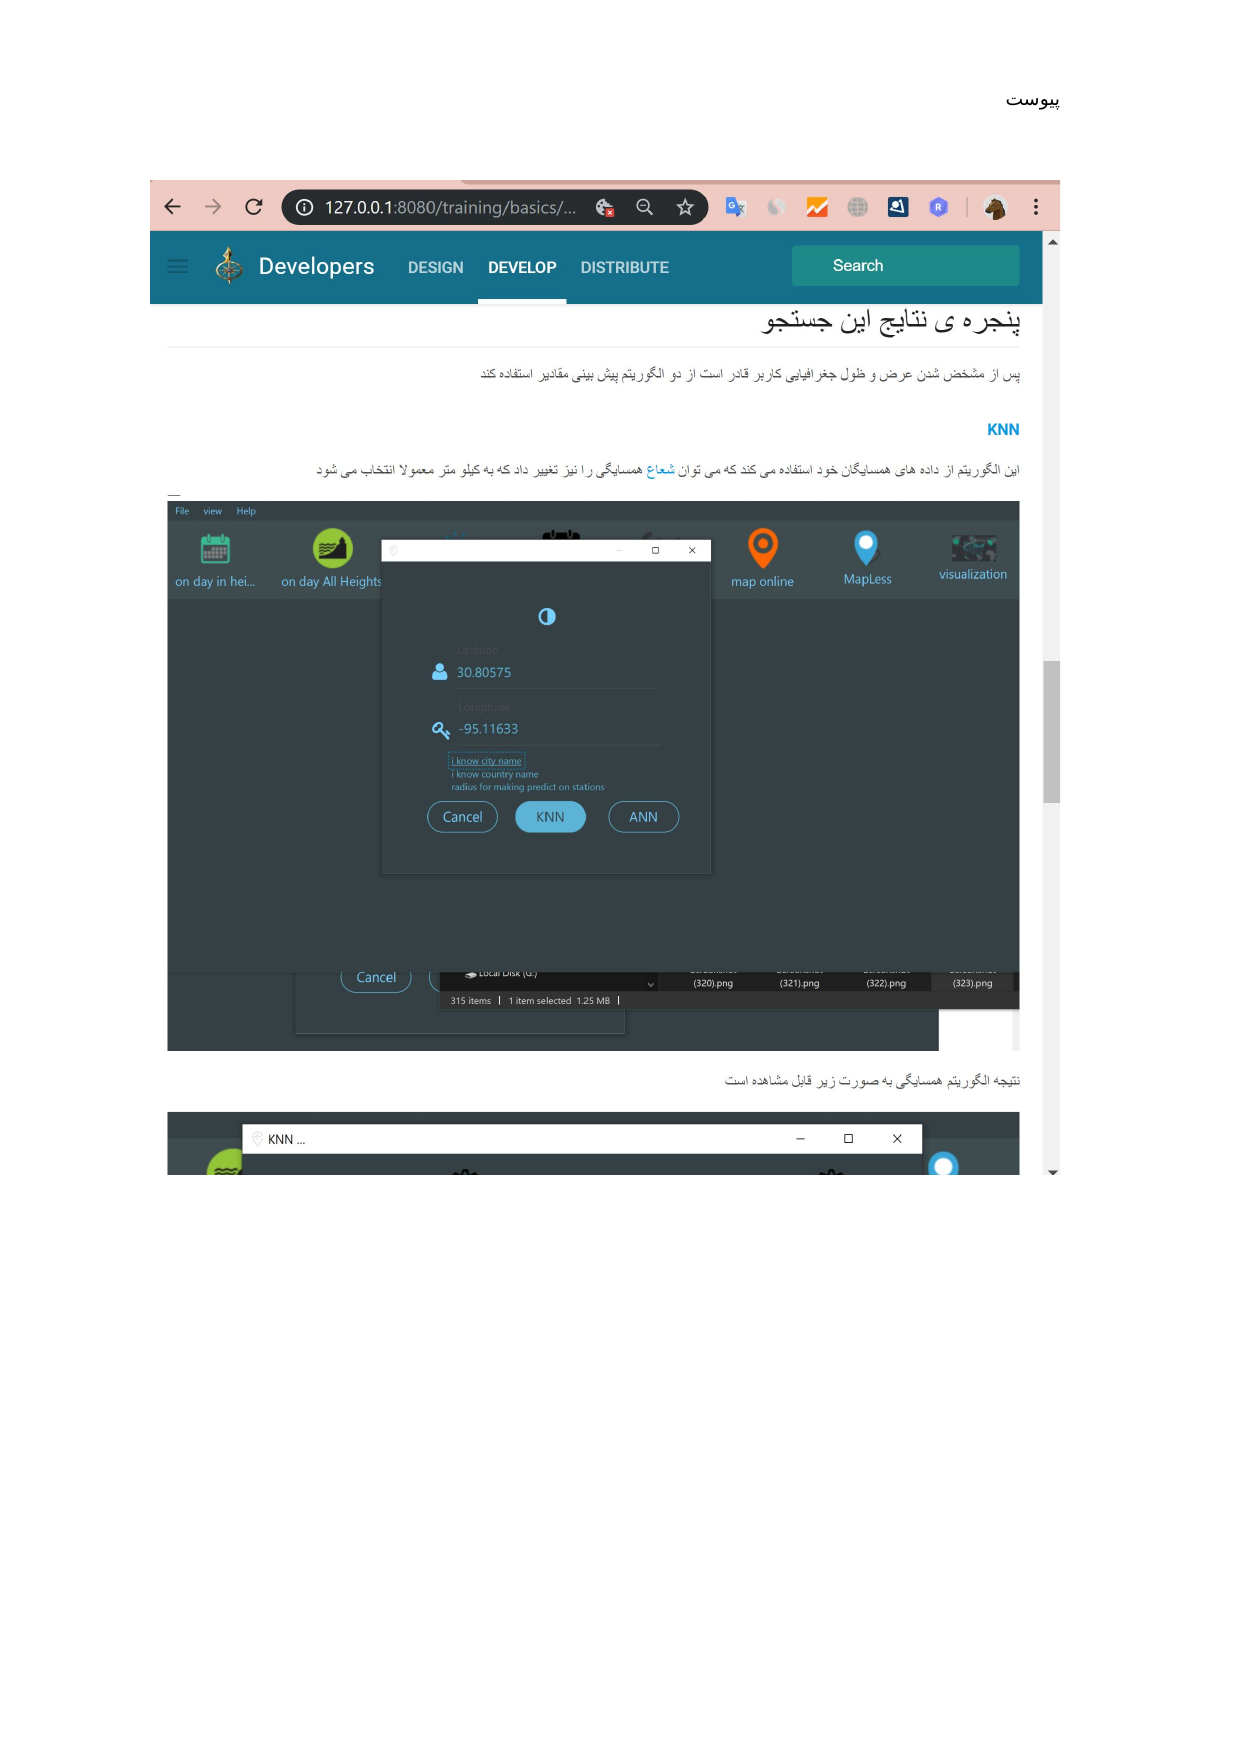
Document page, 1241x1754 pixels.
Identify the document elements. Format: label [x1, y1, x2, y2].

picture [150, 180, 1060, 1175]
